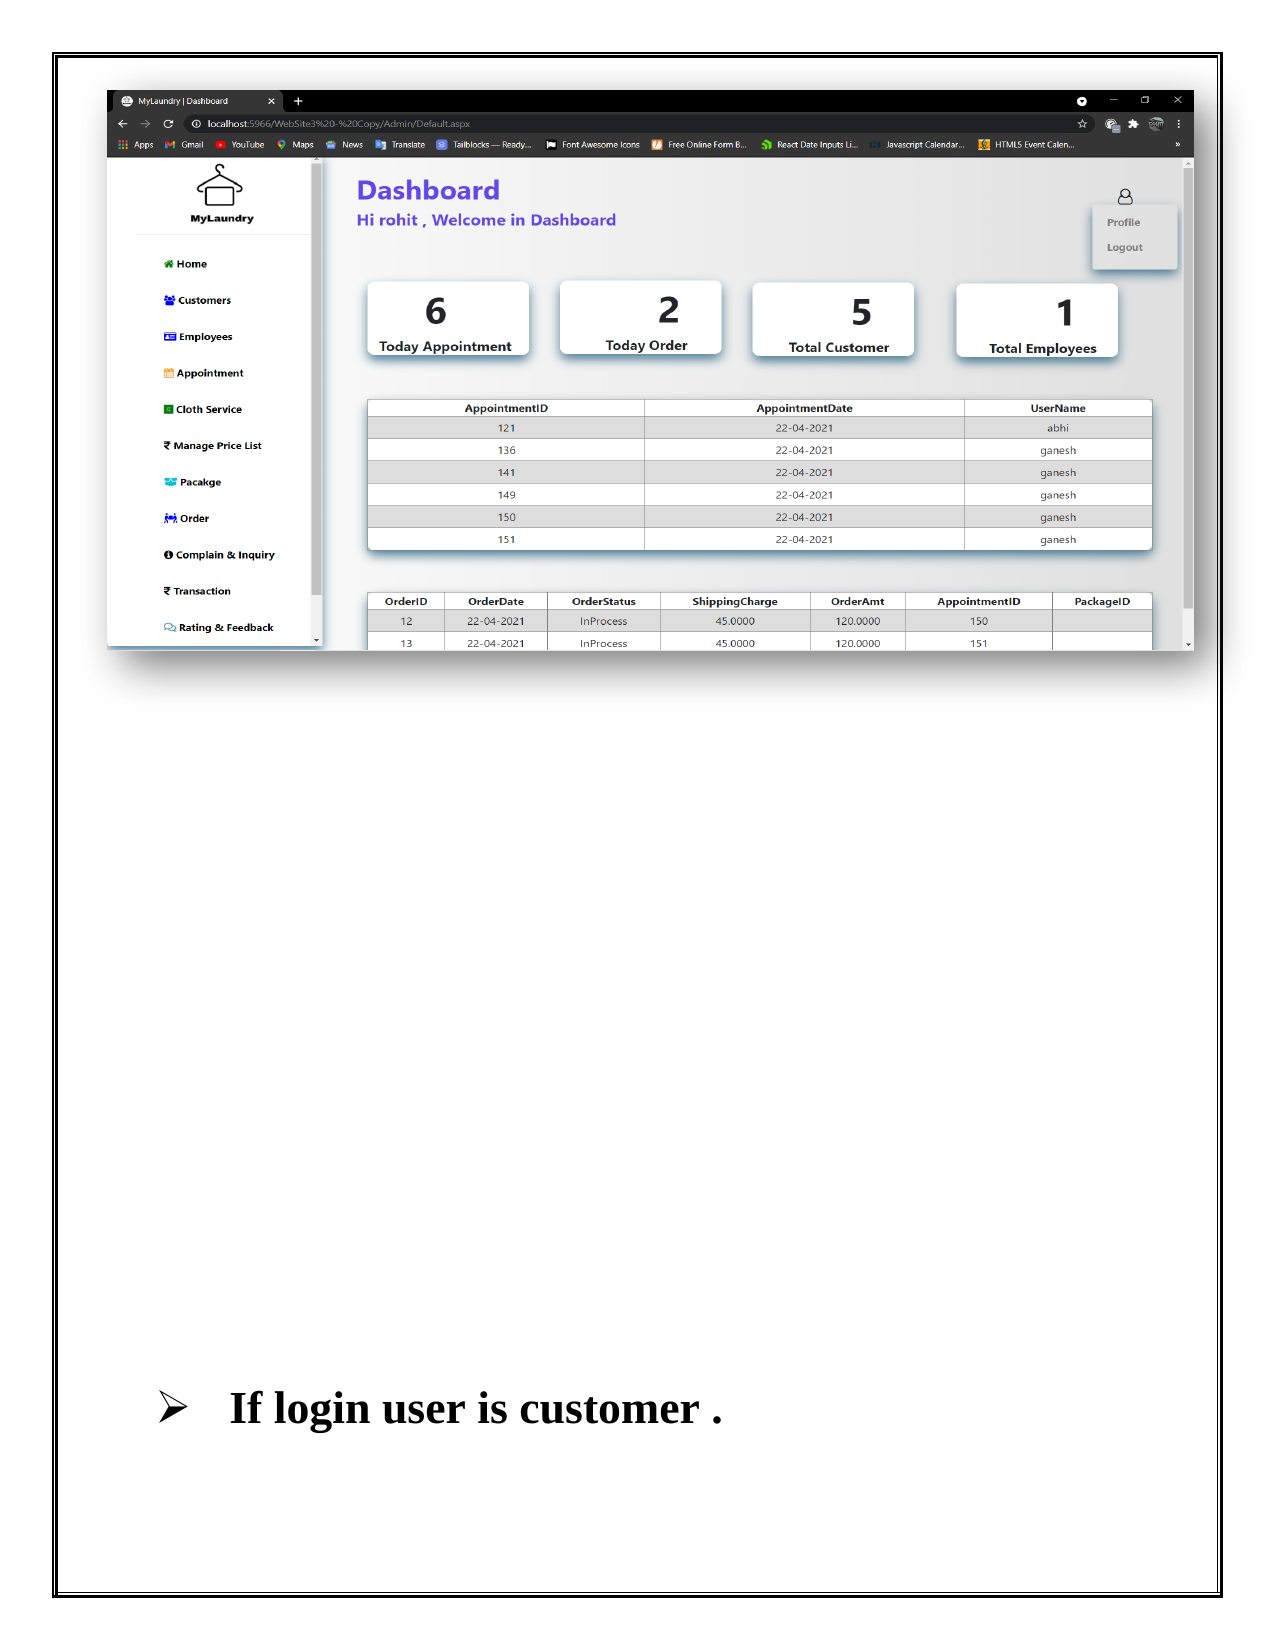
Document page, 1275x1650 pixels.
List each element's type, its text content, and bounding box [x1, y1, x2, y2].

picture [107, 90, 1194, 651]
list If login user is customer . [192, 1381, 1208, 1433]
